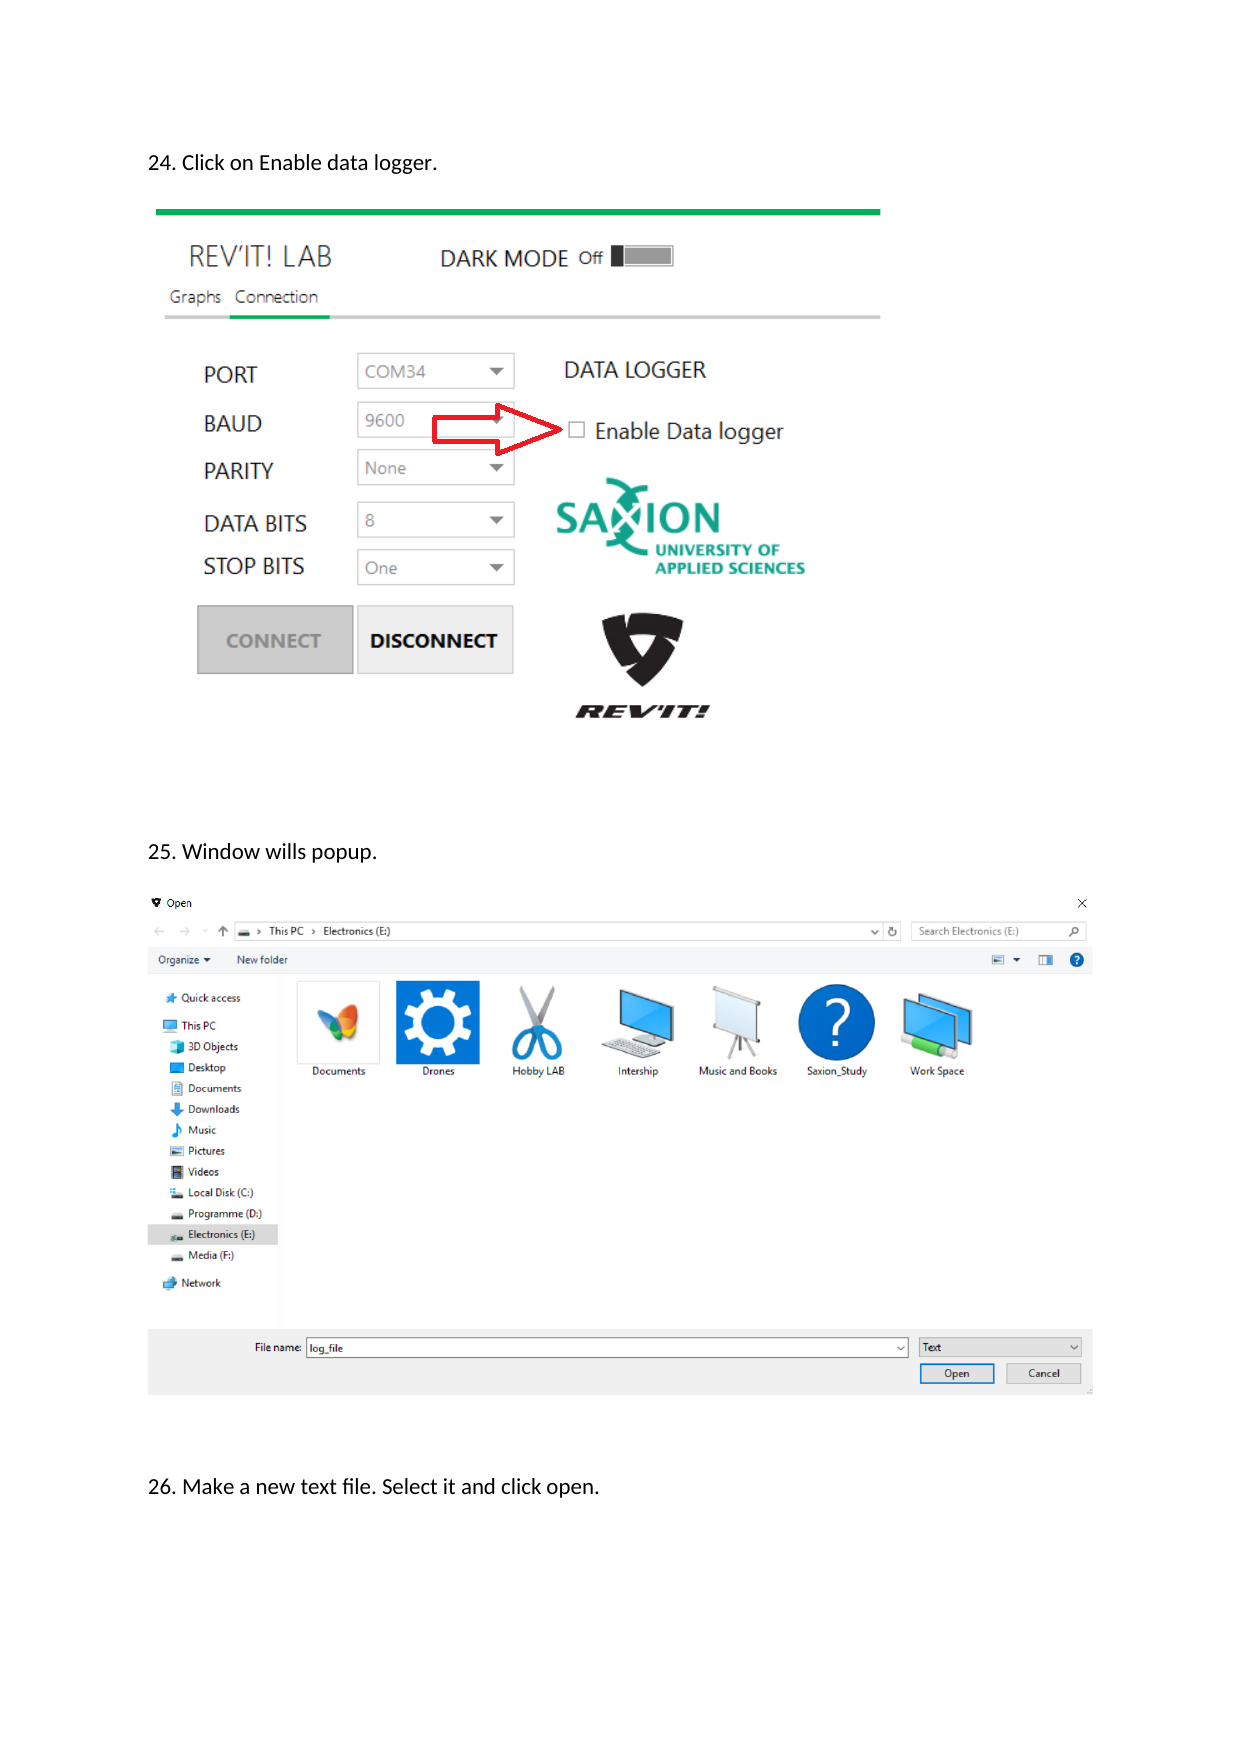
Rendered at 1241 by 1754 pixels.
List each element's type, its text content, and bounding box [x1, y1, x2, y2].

picture [147, 890, 1093, 1395]
text 24. Click on Enable data logger. [148, 148, 1093, 176]
text 25. Window wills popup. [148, 837, 1093, 865]
text 26. Make a new text file. Select it and click open. [148, 1472, 1093, 1500]
picture [147, 200, 881, 759]
